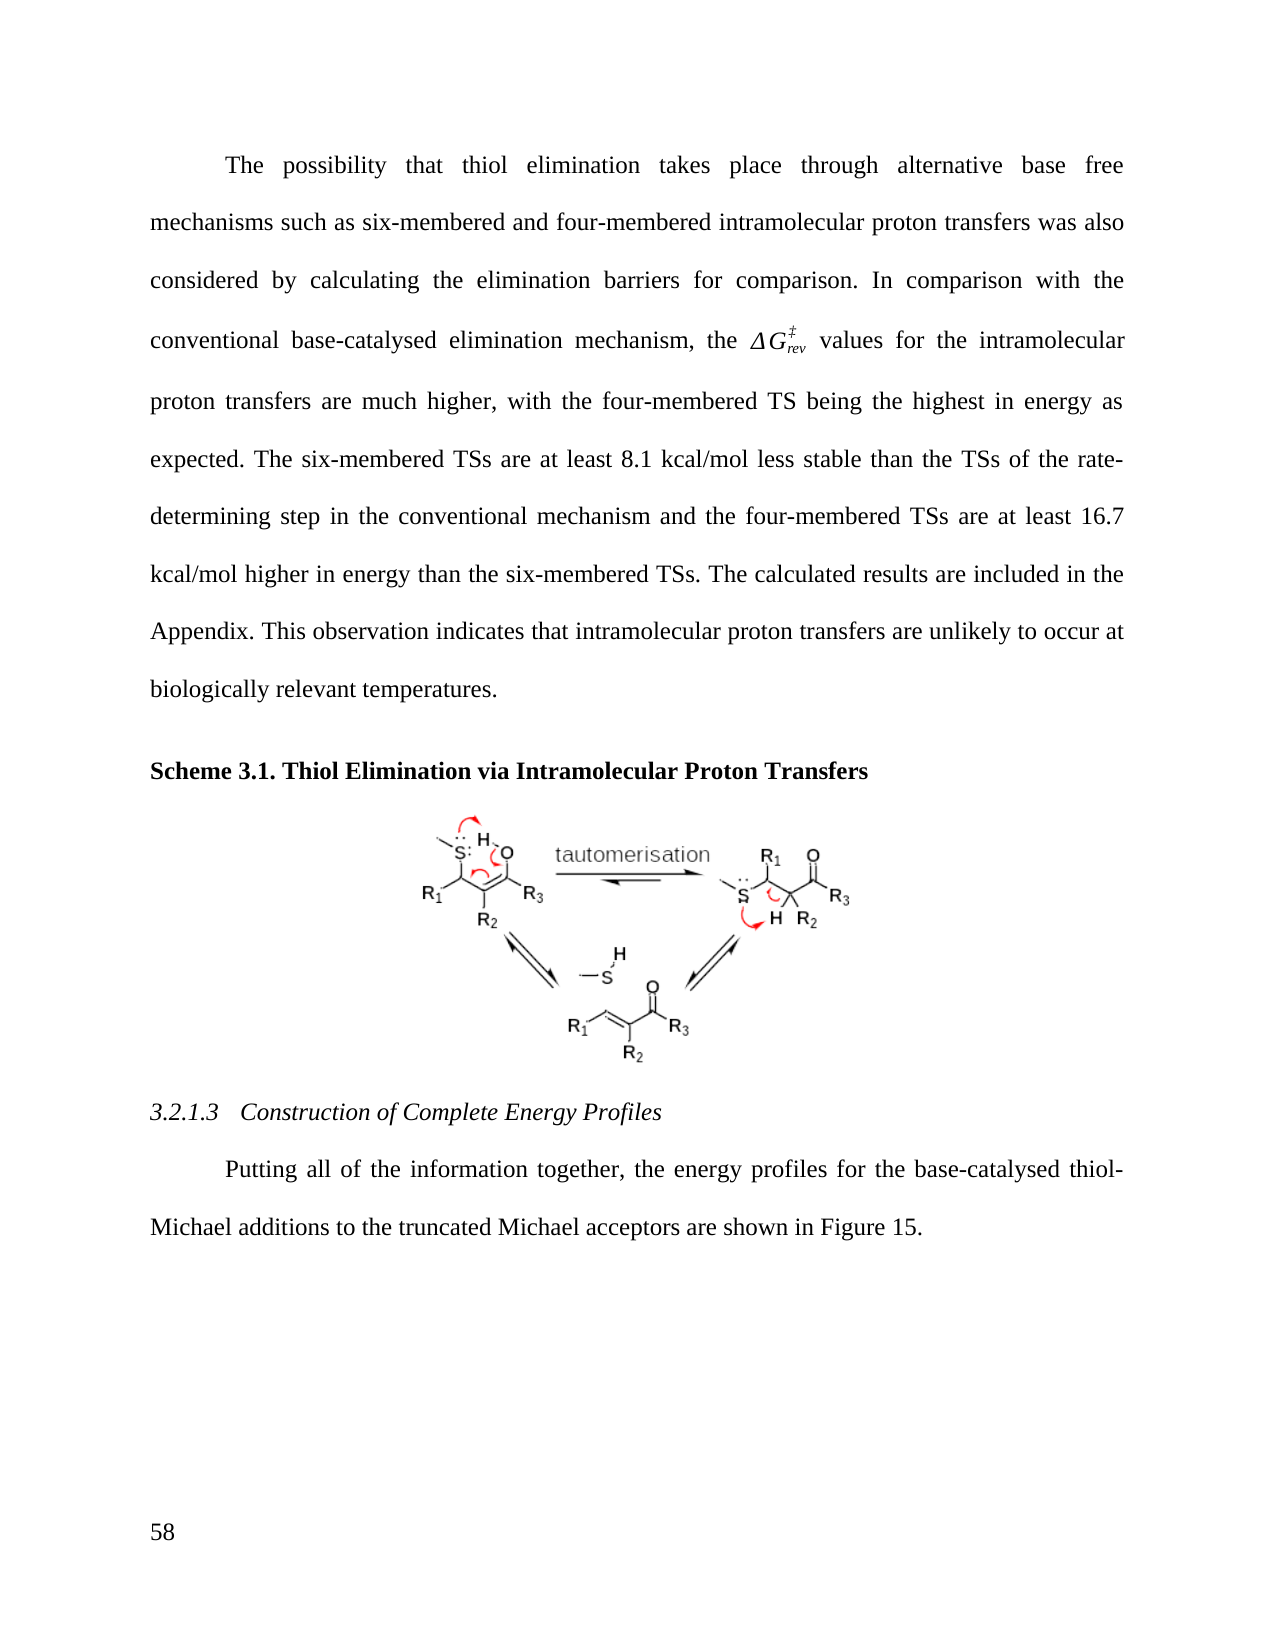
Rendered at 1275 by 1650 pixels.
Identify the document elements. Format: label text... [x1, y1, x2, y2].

subtitle Scheme 3.1. Thiol Elimination via Intramolecular Proton Transfers [150, 756, 1125, 785]
text Putting all of the information together, the energy profiles for the base-catalysed thiol-Michael additions to the truncated Michael acceptors are shown in Figure 15. [150, 1154, 1125, 1240]
subtitle Construction of Complete Energy Profiles [150, 1097, 1125, 1125]
text The possibility that thiol elimination takes place through alternative base free mechanisms such as six-membered and four-membered intramolecular proton transfers was also considered by calculating the elimination barriers for comparison. In comparison with the conventional base-catalysed elimination mechanism, the values for the intramolecular proton transfers are much higher, with the four-membered TS being the highest in energy as expected. The six-membered TSs are at least 8.1 kcal/mol less stable than the TSs of the rate-determining step in the conventional mechanism and the four-membered TSs are at least 16.7 kcal/mol higher in energy than the six-membered TSs. The calculated results are included in the Appendix. This observation indicates that intramolecular proton transfers are unlikely to occur at biologically relevant temperatures. [150, 150, 1125, 702]
